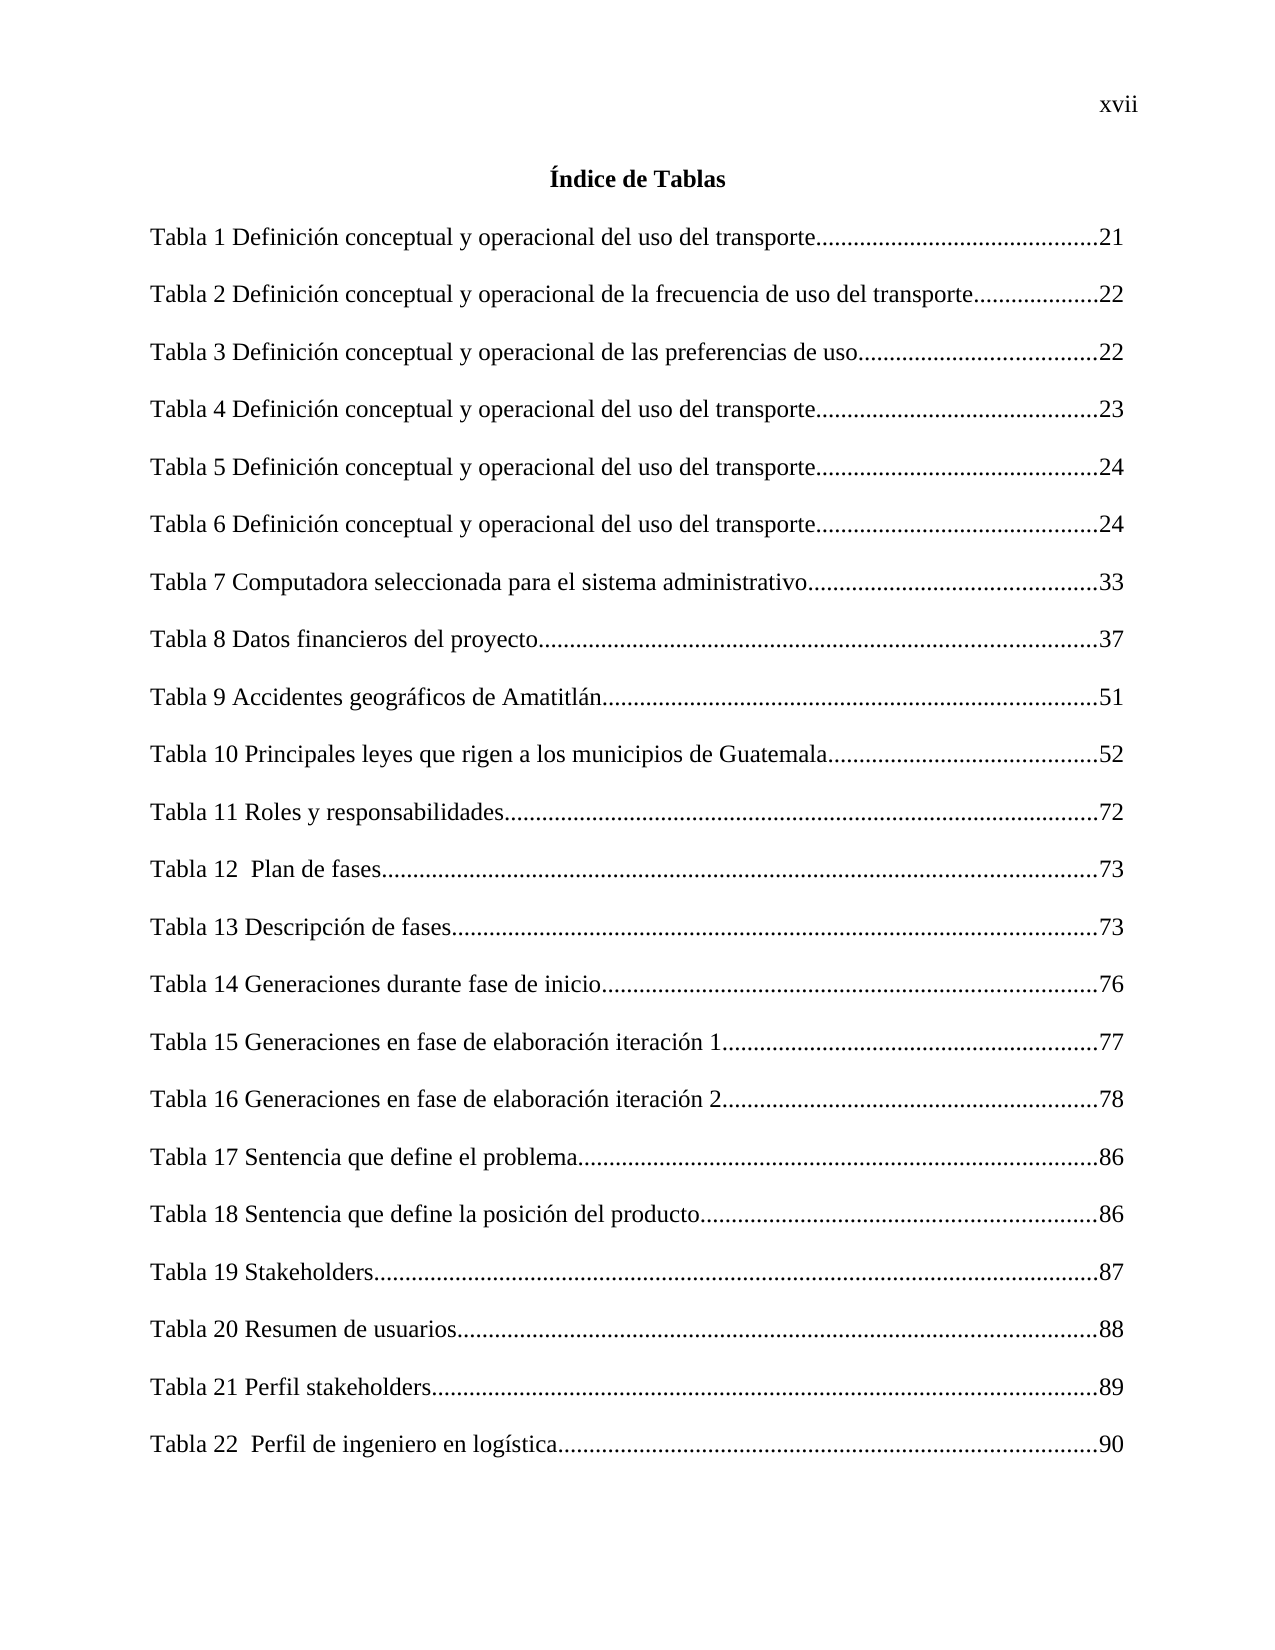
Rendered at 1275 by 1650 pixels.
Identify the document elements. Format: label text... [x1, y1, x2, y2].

text Tabla 11 Roles y responsabilidades 72 [150, 797, 1125, 826]
text Tabla 16 Generaciones en fase de elaboración iteración 2 78 [150, 1084, 1125, 1113]
text Tabla 1 Definición conceptual y operacional del uso del transporte 21 [150, 222, 1125, 251]
text Tabla 19 Stakeholders 87 [150, 1257, 1125, 1286]
text Tabla 7 Computadora seleccionada para el sistema administrativo 33 [150, 567, 1125, 596]
text Tabla 18 Sentencia que define la posición del producto 86 [150, 1199, 1125, 1228]
text Tabla 10 Principales leyes que rigen a los municipios de Guatemala 52 [150, 739, 1125, 768]
text Tabla 20 Resumen de usuarios 88 [150, 1314, 1125, 1343]
text Tabla 8 Datos financieros del proyecto 37 [150, 624, 1125, 653]
text Tabla 6 Definición conceptual y operacional del uso del transporte 24 [150, 509, 1125, 538]
text Tabla 2 Definición conceptual y operacional de la frecuencia de uso del transporte 22 [150, 279, 1125, 308]
text Tabla 3 Definición conceptual y operacional de las preferencias de uso 22 [150, 337, 1125, 366]
text Tabla 14 Generaciones durante fase de inicio 76 [150, 969, 1125, 998]
text Tabla 13 Descripción de fases 73 [150, 912, 1125, 941]
text Tabla 5 Definición conceptual y operacional del uso del transporte 24 [150, 452, 1125, 481]
text Tabla 17 Sentencia que define el problema 86 [150, 1142, 1125, 1171]
text Tabla 9 Accidentes geográficos de Amatitlán 51 [150, 682, 1125, 711]
text Tabla 21 Perfil stakeholders 89 [150, 1372, 1125, 1401]
text Tabla 4 Definición conceptual y operacional del uso del transporte 23 [150, 394, 1125, 423]
text Tabla 15 Generaciones en fase de elaboración iteración 1 77 [150, 1027, 1125, 1056]
list Índice de Tablas [150, 164, 1125, 193]
text Tabla 22 Perfil de ingeniero en logística 90 [150, 1429, 1125, 1458]
text Tabla 12 Plan de fases 73 [150, 854, 1125, 883]
